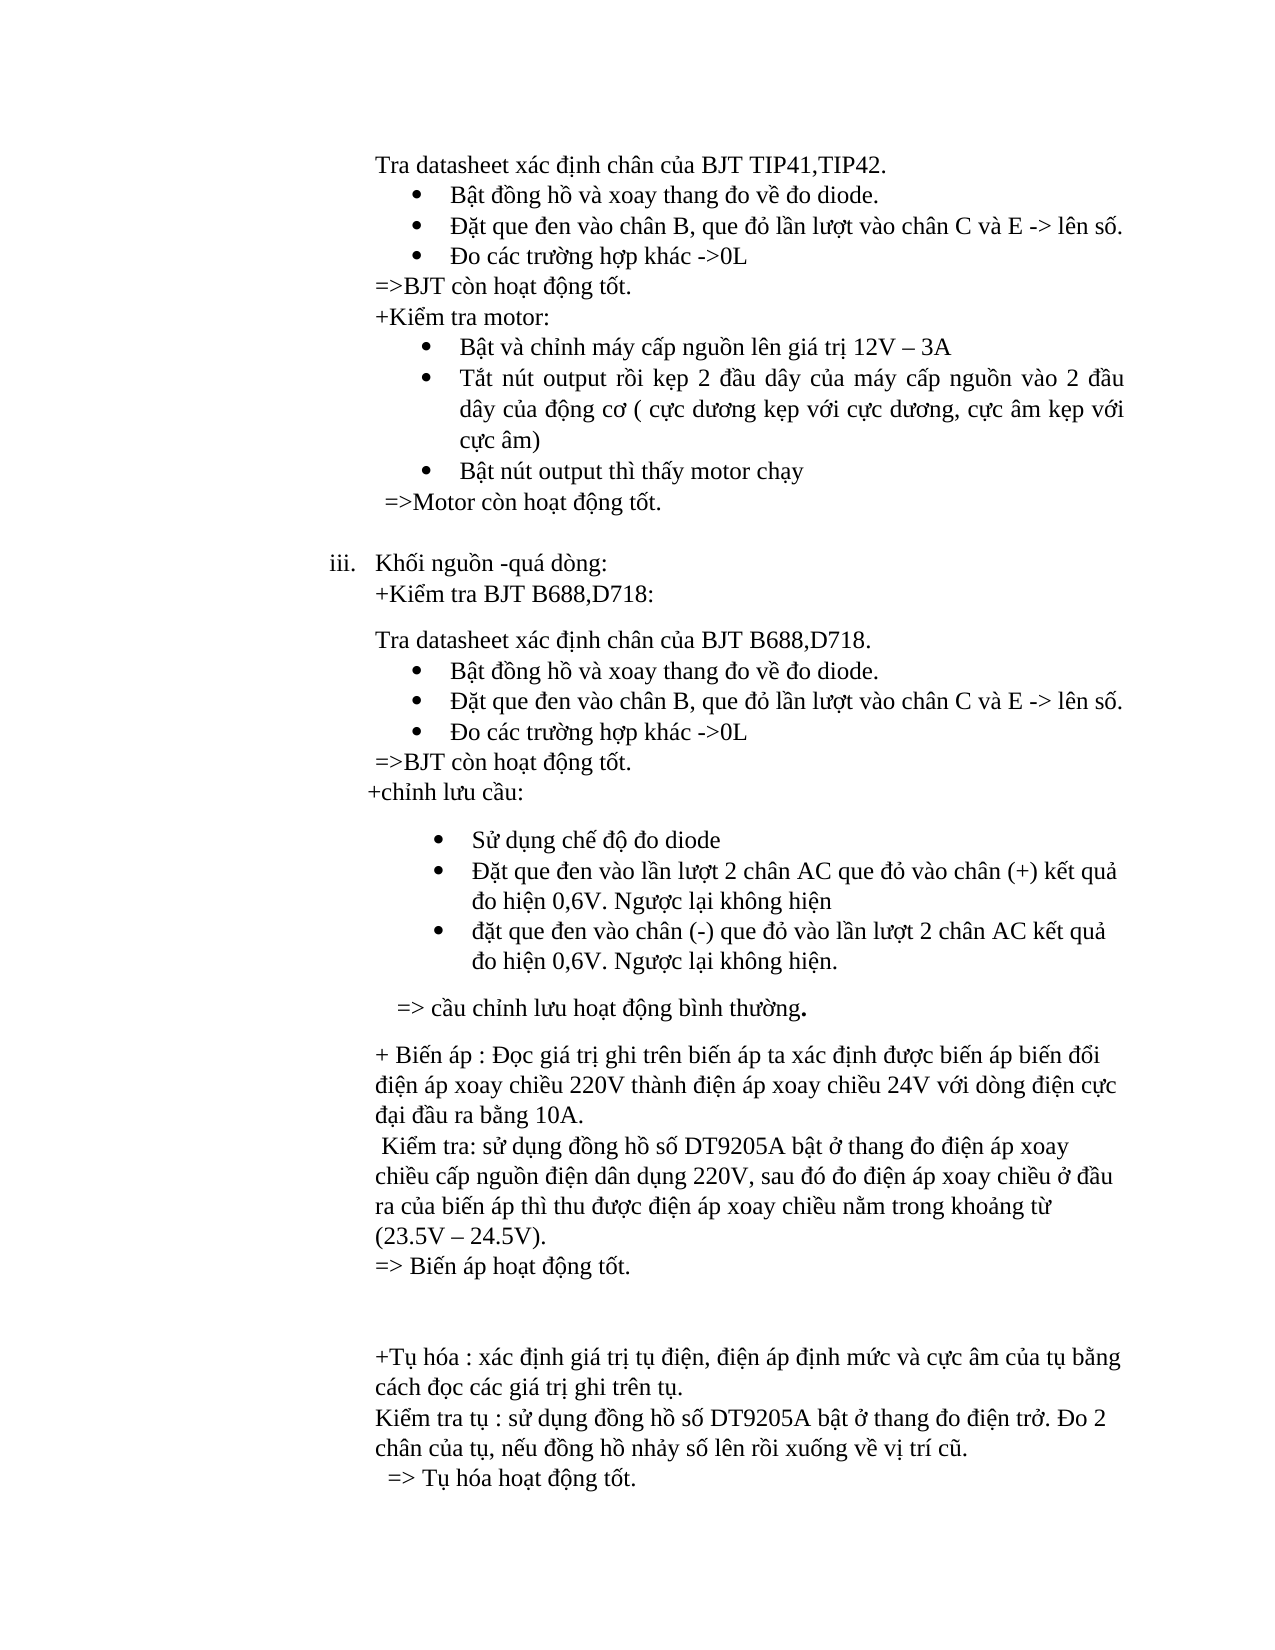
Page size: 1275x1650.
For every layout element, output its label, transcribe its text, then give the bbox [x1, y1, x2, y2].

list Sử dụng chế độ đo diode [434, 825, 1125, 854]
list +Kiểm tra BJT B688,D718: [375, 579, 1125, 607]
list Bật và chỉnh máy cấp nguồn lên giá trị 12V – 3A [422, 332, 1125, 361]
list Đặt que đen vào chân B, que đỏ lần lượt vào chân C và E -> lên số. [412, 211, 1125, 239]
text => cầu chỉnh lưu hoạt động bình thường. [397, 993, 1125, 1022]
list Đặt que đen vào lần lượt 2 chân AC que đỏ vào chân (+) kết quả đo hiện 0,6V. Ngược lại không hiện [434, 856, 1125, 915]
text Tra datasheet xác định chân của BJT TIP41,TIP42. [375, 150, 1125, 179]
list đặt que đen vào chân (-) que đỏ vào lần lượt 2 chân AC kết quả đo hiện 0,6V. Ngược lại không hiện. [434, 916, 1125, 975]
text =>BJT còn hoạt động tốt. [300, 747, 1125, 776]
text +Tụ hóa : xác định giá trị tụ điện, điện áp định mức và cực âm của tụ bằng cách đọc các giá trị ghi trên tụ. [375, 1342, 1125, 1401]
text + Biến áp : Đọc giá trị ghi trên biến áp ta xác định được biến áp biến đổi điện áp xoay chiều 220V thành điện áp xoay chiều 24V với dòng điện cực đại đầu ra bằng 10A. [375, 1040, 1125, 1129]
text =>BJT còn hoạt động tốt. [300, 271, 1125, 300]
list Khối nguồn -quá dòng: [356, 548, 1125, 577]
text Kiểm tra: sử dụng đồng hồ số DT9205A bật ở thang đo điện áp xoay chiều cấp nguồn điện dân dụng 220V, sau đó đo điện áp xoay chiều ở đầu ra của biến áp thì thu được điện áp xoay chiều nằm trong khoảng từ (23.5V – 24.5V). [375, 1131, 1125, 1250]
text Tra datasheet xác định chân của BJT B688,D718. [375, 625, 1125, 654]
list +Kiểm tra motor: [356, 302, 1125, 331]
list Tắt nút output rồi kẹp 2 đầu dây của máy cấp nguồn vào 2 đầu dây của động cơ ( cực dương kẹp với cực dương, cực âm kẹp với cực âm) [422, 363, 1125, 454]
text +chỉnh lưu cầu: [367, 777, 1125, 806]
list Đặt que đen vào chân B, que đỏ lần lượt vào chân C và E -> lên số. [412, 686, 1125, 715]
list =>Motor còn hoạt động tốt. [384, 487, 1125, 516]
list Đo các trường hợp khác ->0L [412, 717, 1125, 745]
text => Biến áp hoạt động tốt. [375, 1251, 1125, 1280]
list Bật đồng hồ và xoay thang đo về đo diode. [412, 656, 1125, 684]
list Bật đồng hồ và xoay thang đo về đo diode. [412, 180, 1125, 209]
list Bật nút output thì thấy motor chạy [422, 456, 1125, 485]
text Kiểm tra tụ : sử dụng đồng hồ số DT9205A bật ở thang đo điện trở. Đo 2 chân của tụ, nếu đồng hồ nhảy số lên rồi xuống về vị trí cũ. [375, 1403, 1125, 1461]
text => Tụ hóa hoạt động tốt. [375, 1463, 1125, 1492]
list Đo các trường hợp khác ->0L [412, 241, 1125, 270]
